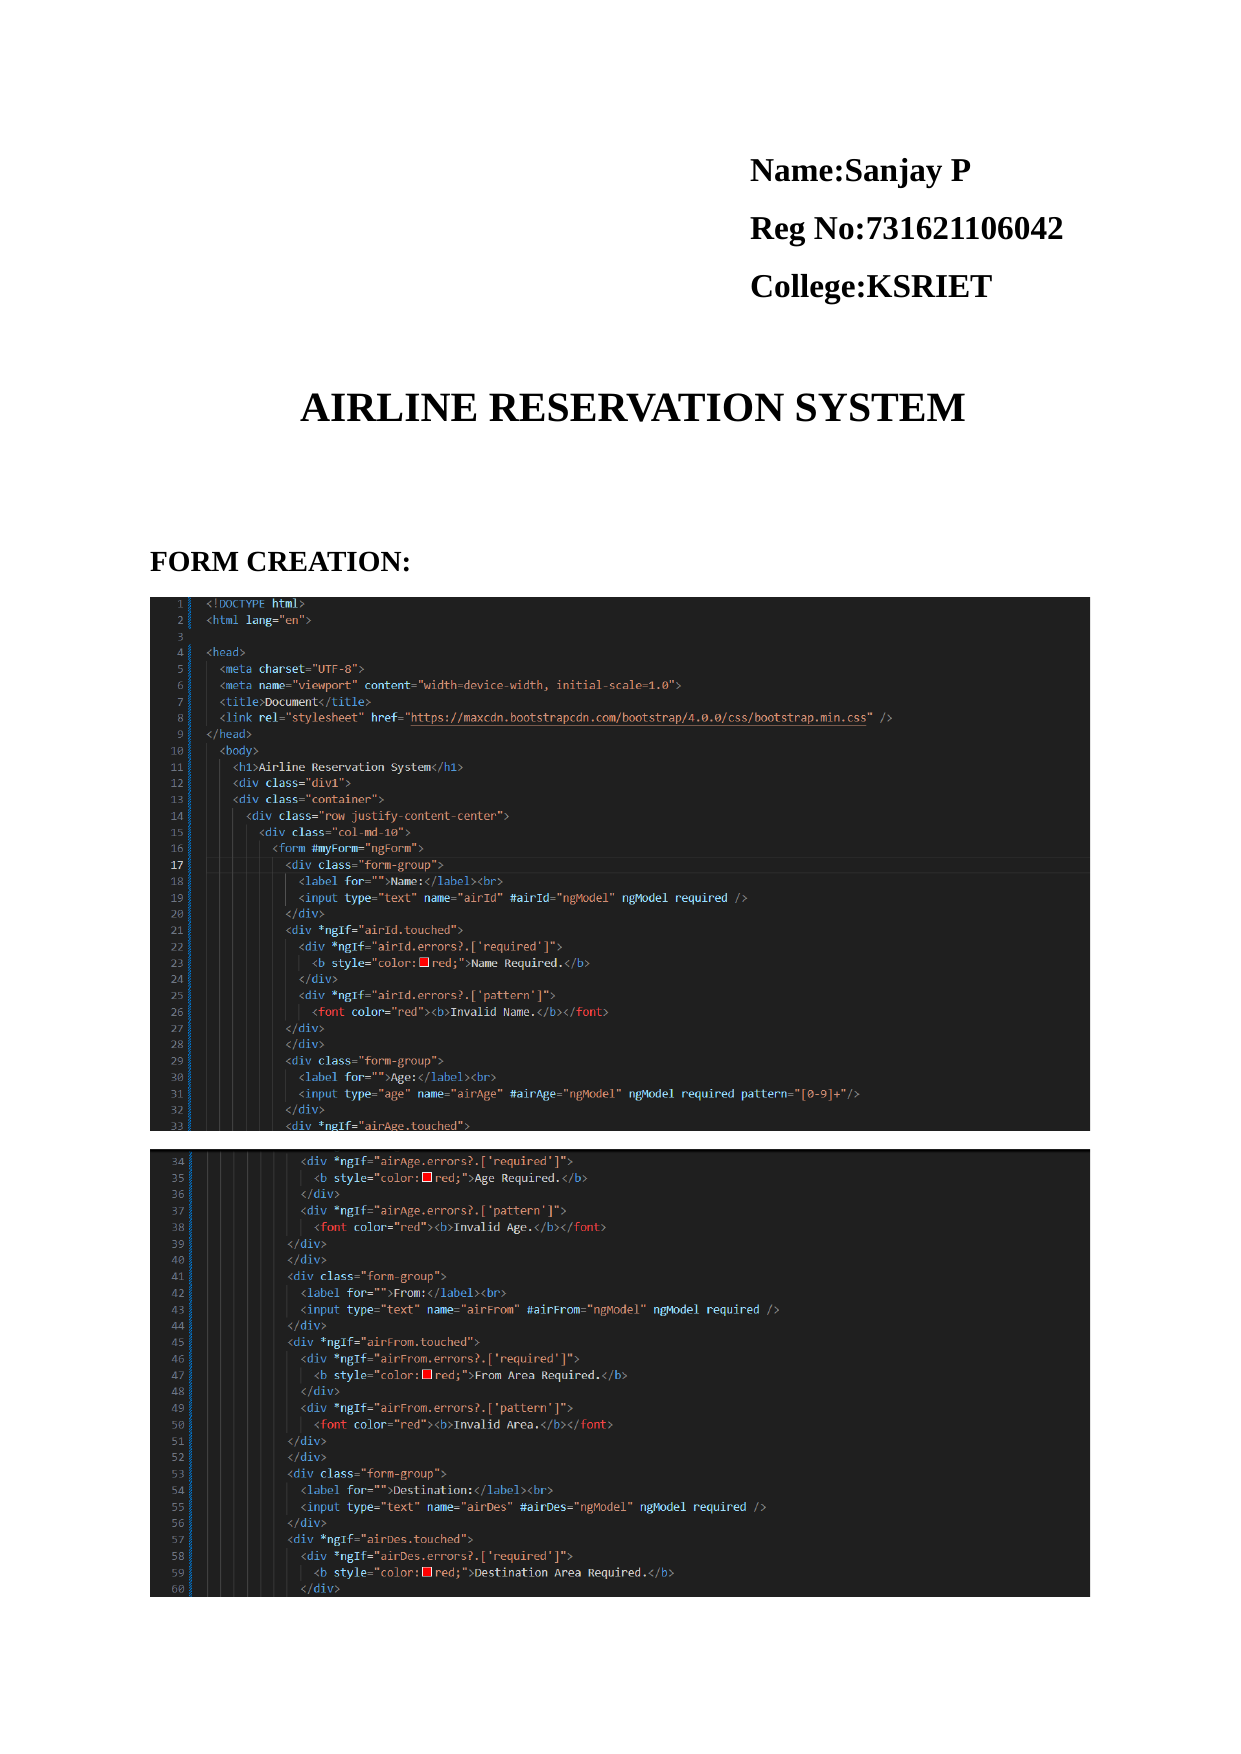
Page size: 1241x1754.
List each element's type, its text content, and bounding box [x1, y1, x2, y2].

text AIRLINE RESERVATION SYSTEM [300, 382, 1090, 430]
picture [150, 597, 1091, 1131]
text College:KSRIET [750, 266, 1090, 304]
picture [150, 1149, 1091, 1597]
text Name:Sanjay P [750, 150, 1090, 188]
text FORM CREATION: [150, 544, 1090, 578]
text Reg No:731621106042 [750, 208, 1090, 246]
